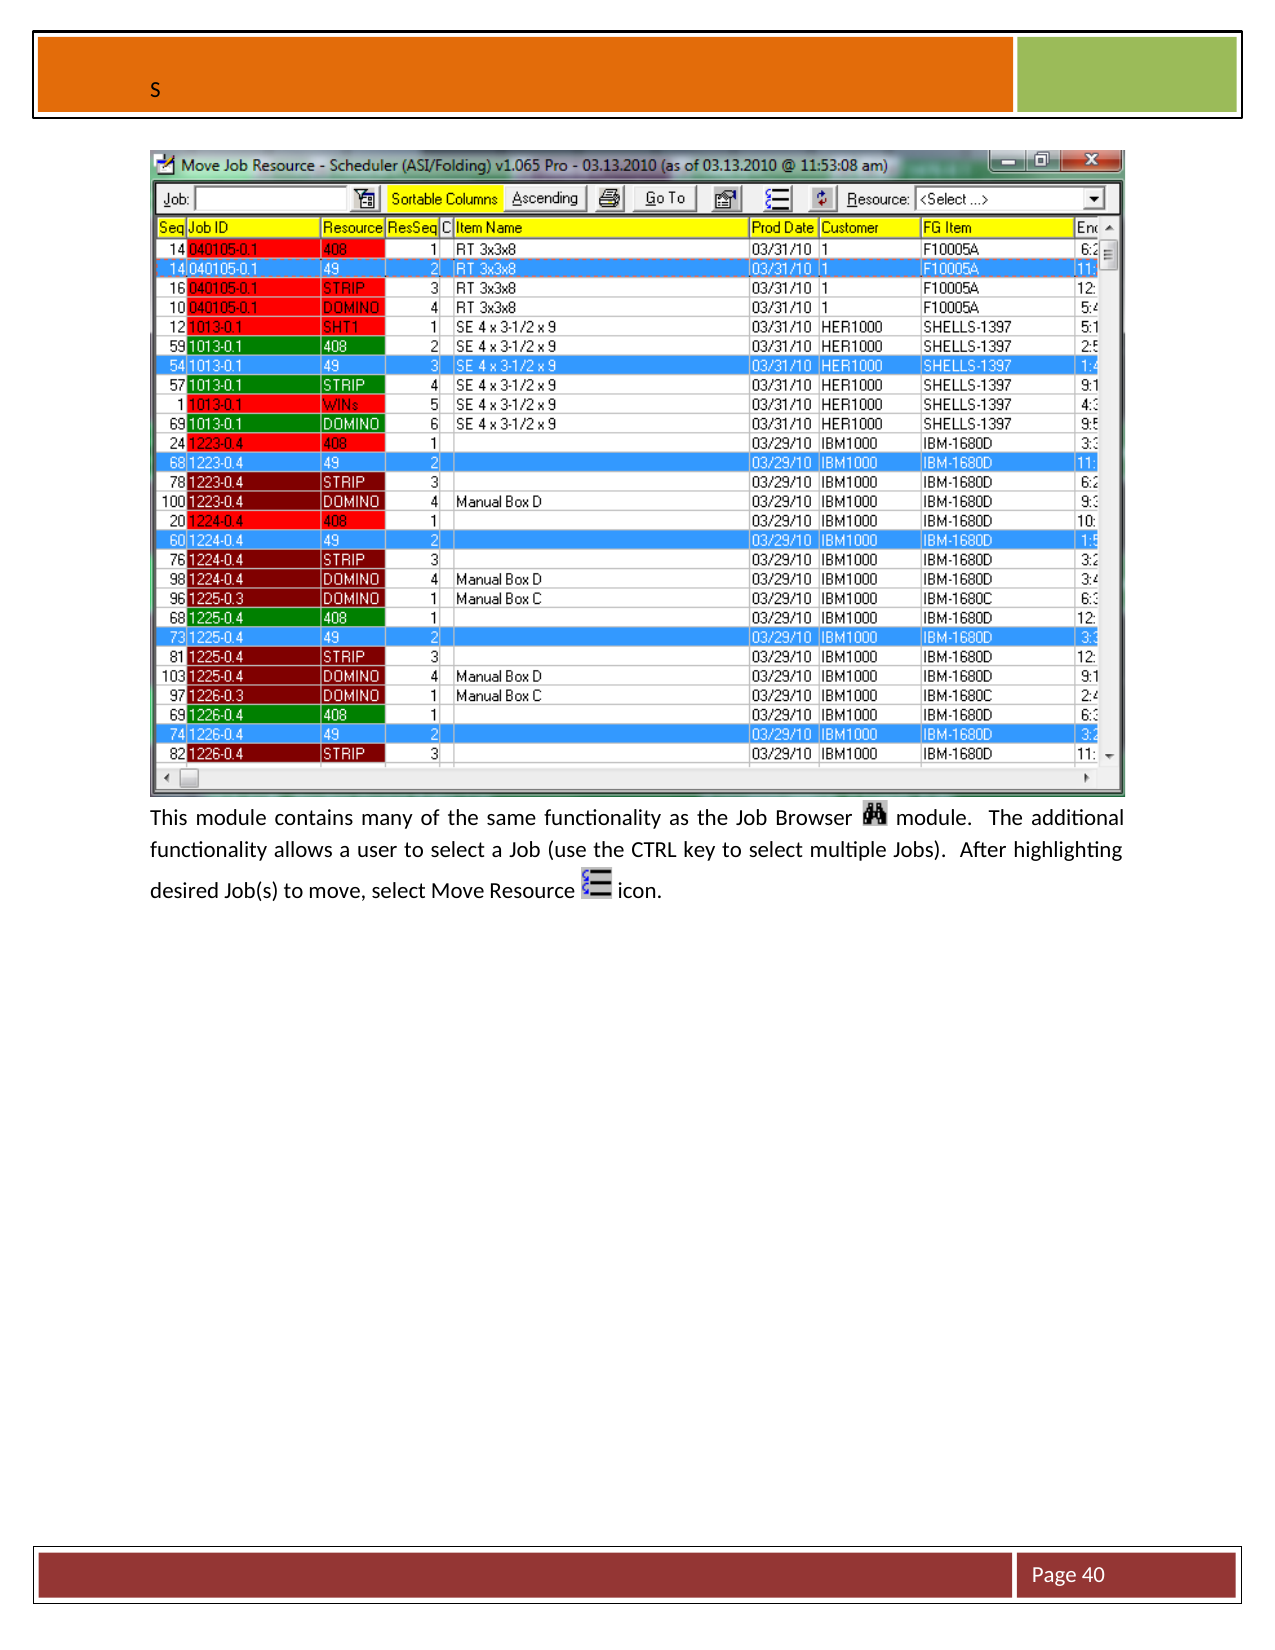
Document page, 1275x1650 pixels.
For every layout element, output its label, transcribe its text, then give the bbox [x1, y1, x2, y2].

picture [150, 150, 1125, 797]
picture [581, 867, 613, 899]
text This module contains many of the same functionality as the Job Browser module. The additional functionality allows a user to select a Job (use the CTRL key to select multiple Jobs). After highlighting desired Job(s) to move, select Move Resource icon. [150, 797, 1125, 904]
picture [862, 800, 888, 826]
